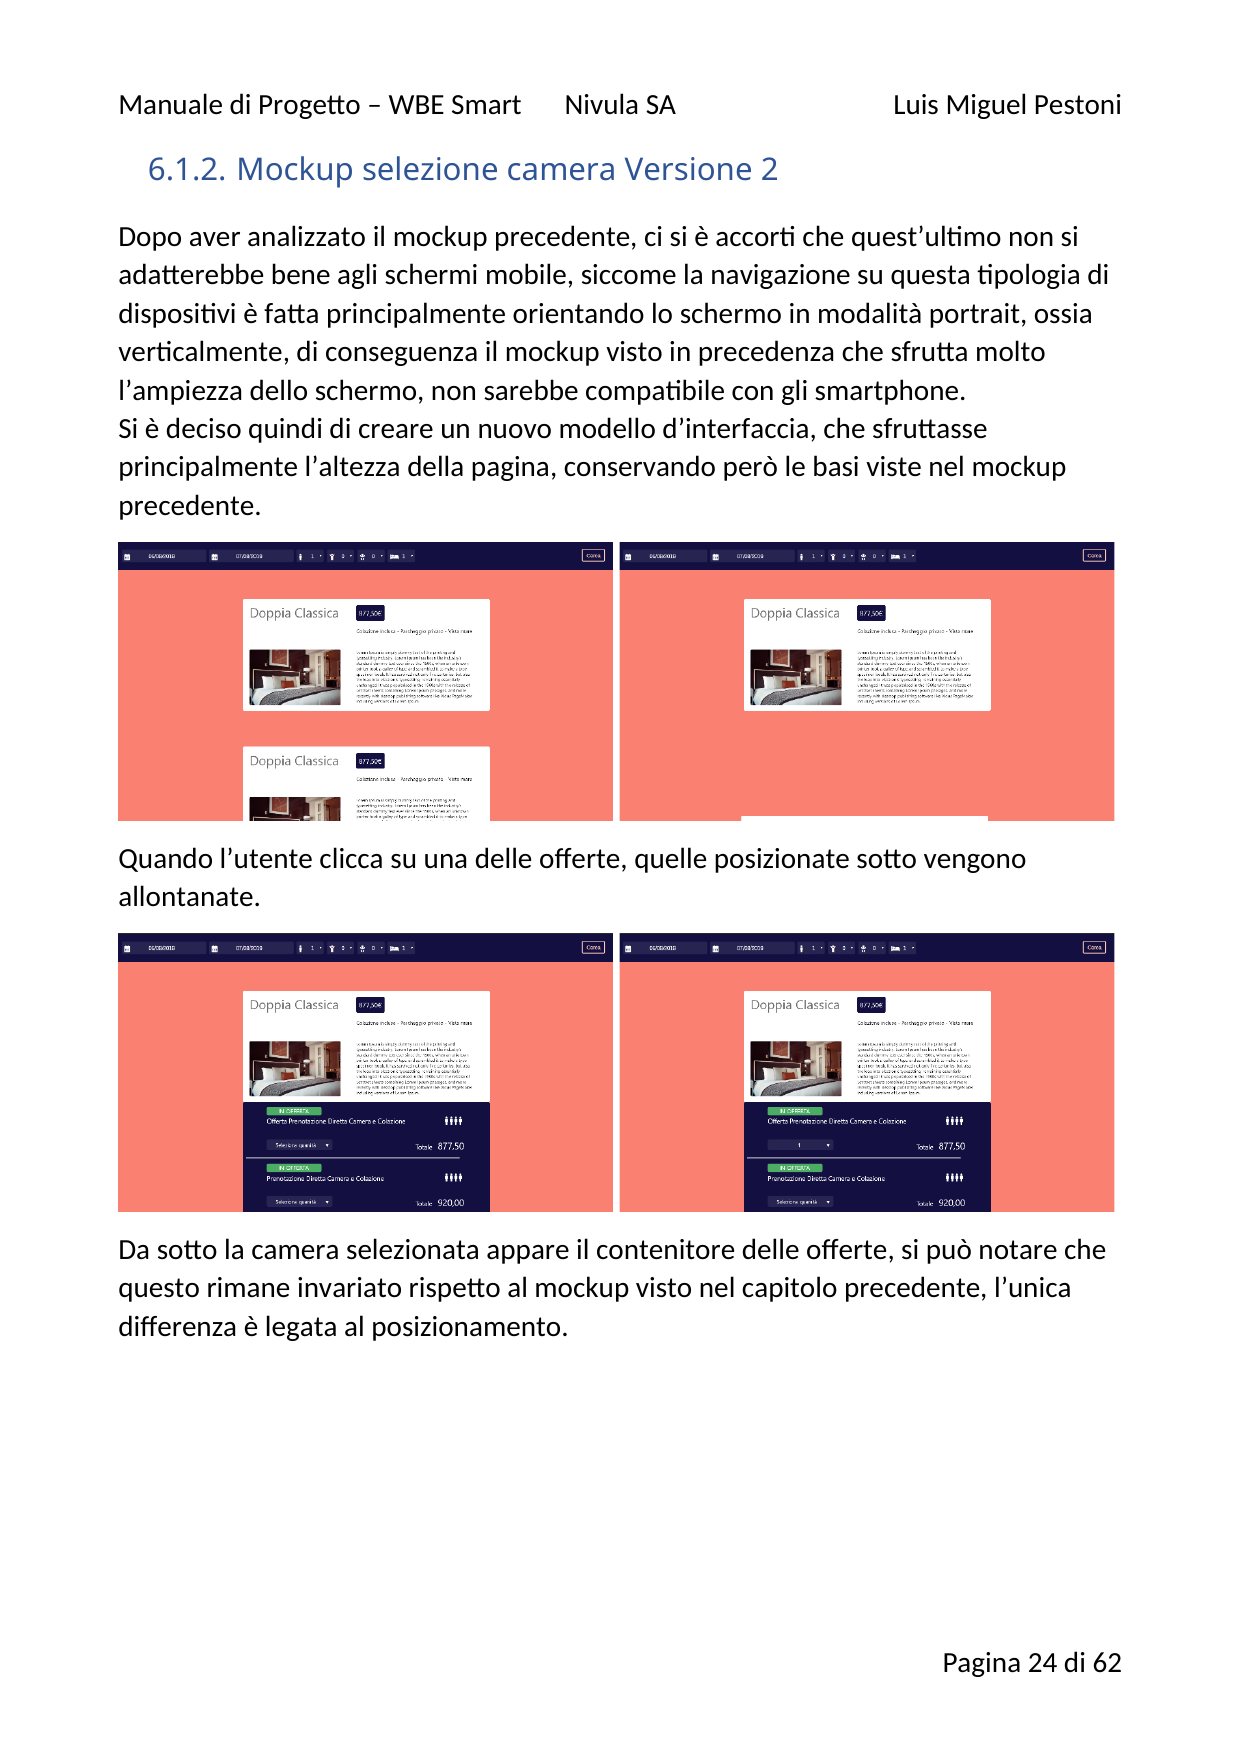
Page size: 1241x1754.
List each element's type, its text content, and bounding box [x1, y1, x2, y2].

picture [619, 542, 1115, 821]
picture [118, 933, 613, 1212]
picture [118, 542, 613, 821]
subtitle Mockup selezione camera Versione 2 [148, 147, 1122, 189]
text Da sotto la camera selezionata appare il contenitore delle offerte, si può notare che questo rimane invariato rispetto al mockup visto nel capitolo precedente, l’unica differenza è legata al posizionamento. [118, 1231, 1122, 1344]
text Quando l’utente clicca su una delle offerte, quelle posizionate sotto vengono allontanate. [118, 840, 1122, 914]
picture [619, 933, 1115, 1212]
text Dopo aver analizzato il mockup precedente, ci si è accorti che quest’ultimo non si adatterebbe bene agli schermi mobile, siccome la navigazione su questa tipologia di dispositivi è fatta principalmente orientando lo schermo in modalità portrait, ossia verticalmente, di conseguenza il mockup visto in precedenza che sfrutta molto l’ampiezza dello schermo, non sarebbe compatibile con gli smartphone. Si è deciso quindi di creare un nuovo modello d’interfaccia, che sfruttasse principalmente l’altezza della pagina, conservando però le basi viste nel mockup precedente. [118, 218, 1122, 522]
